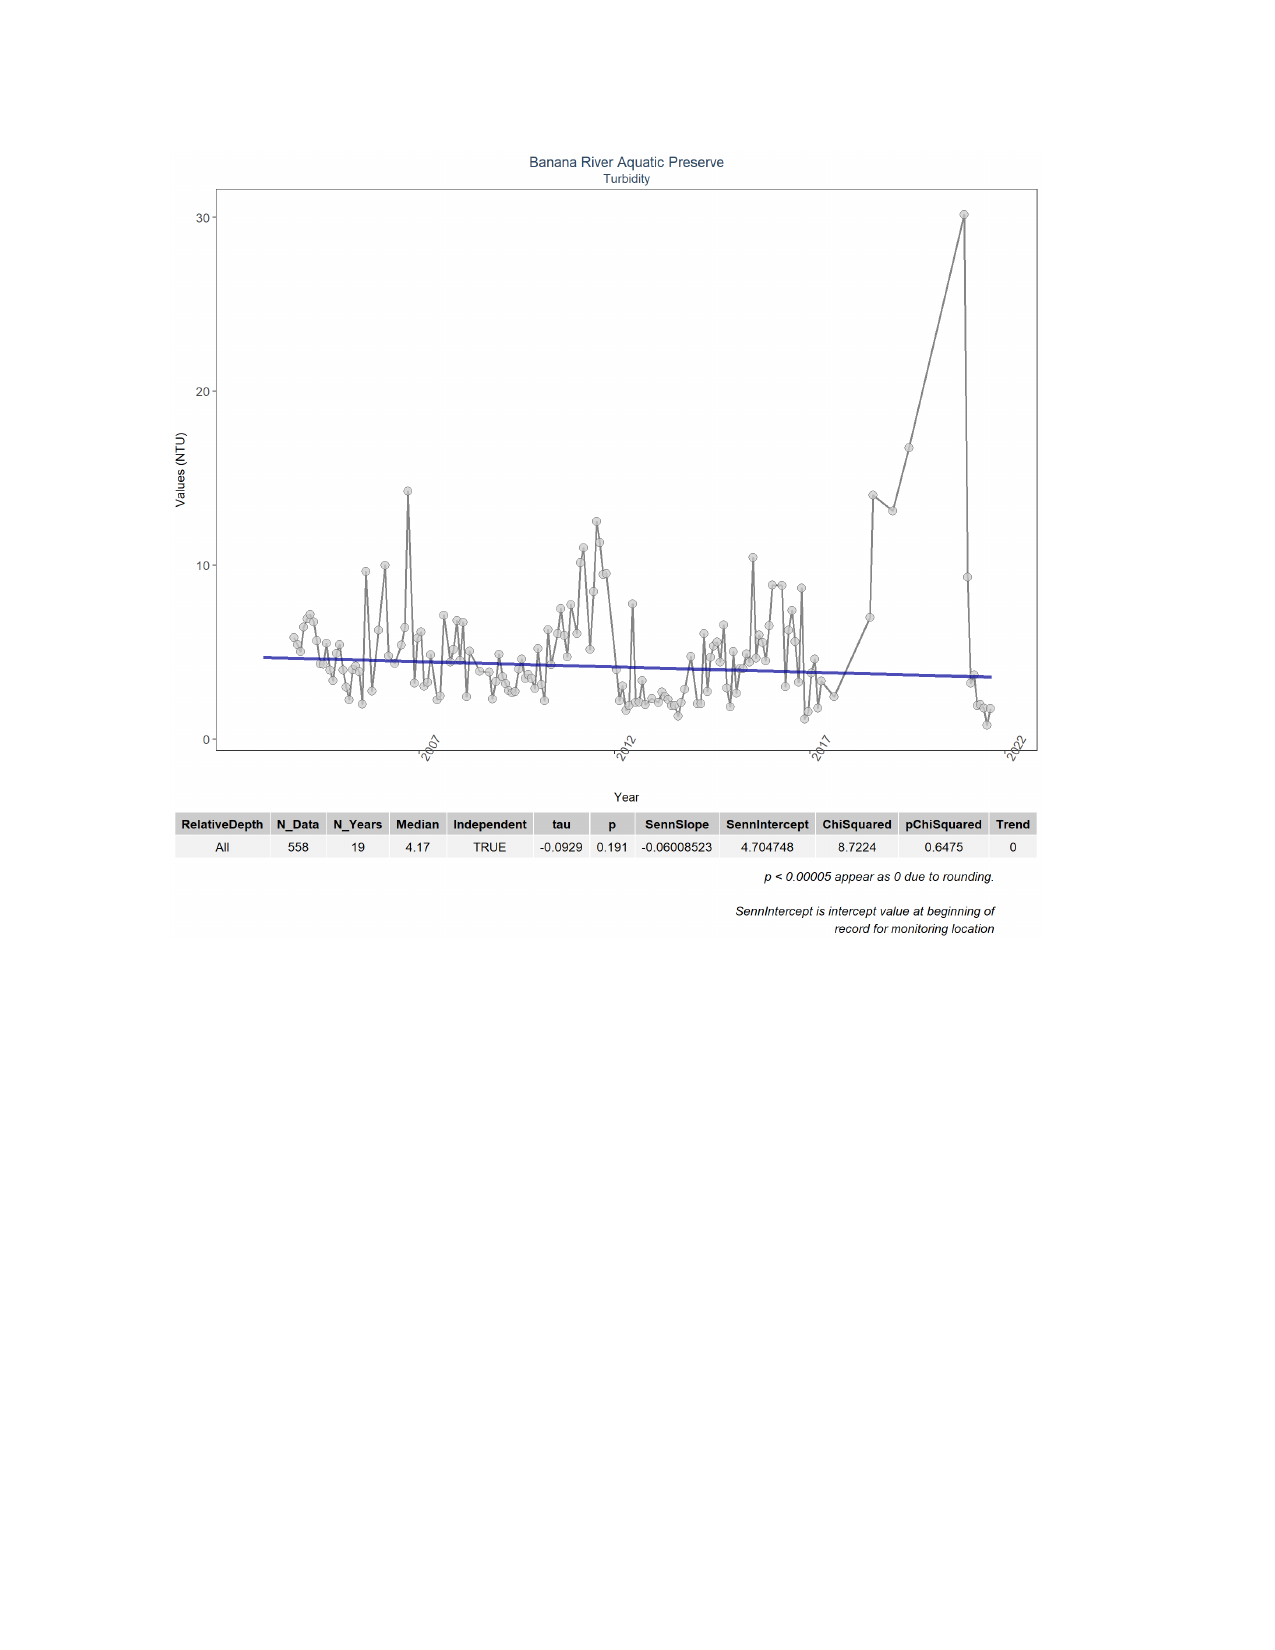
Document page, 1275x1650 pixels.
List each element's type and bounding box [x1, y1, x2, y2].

picture [168, 150, 1044, 938]
